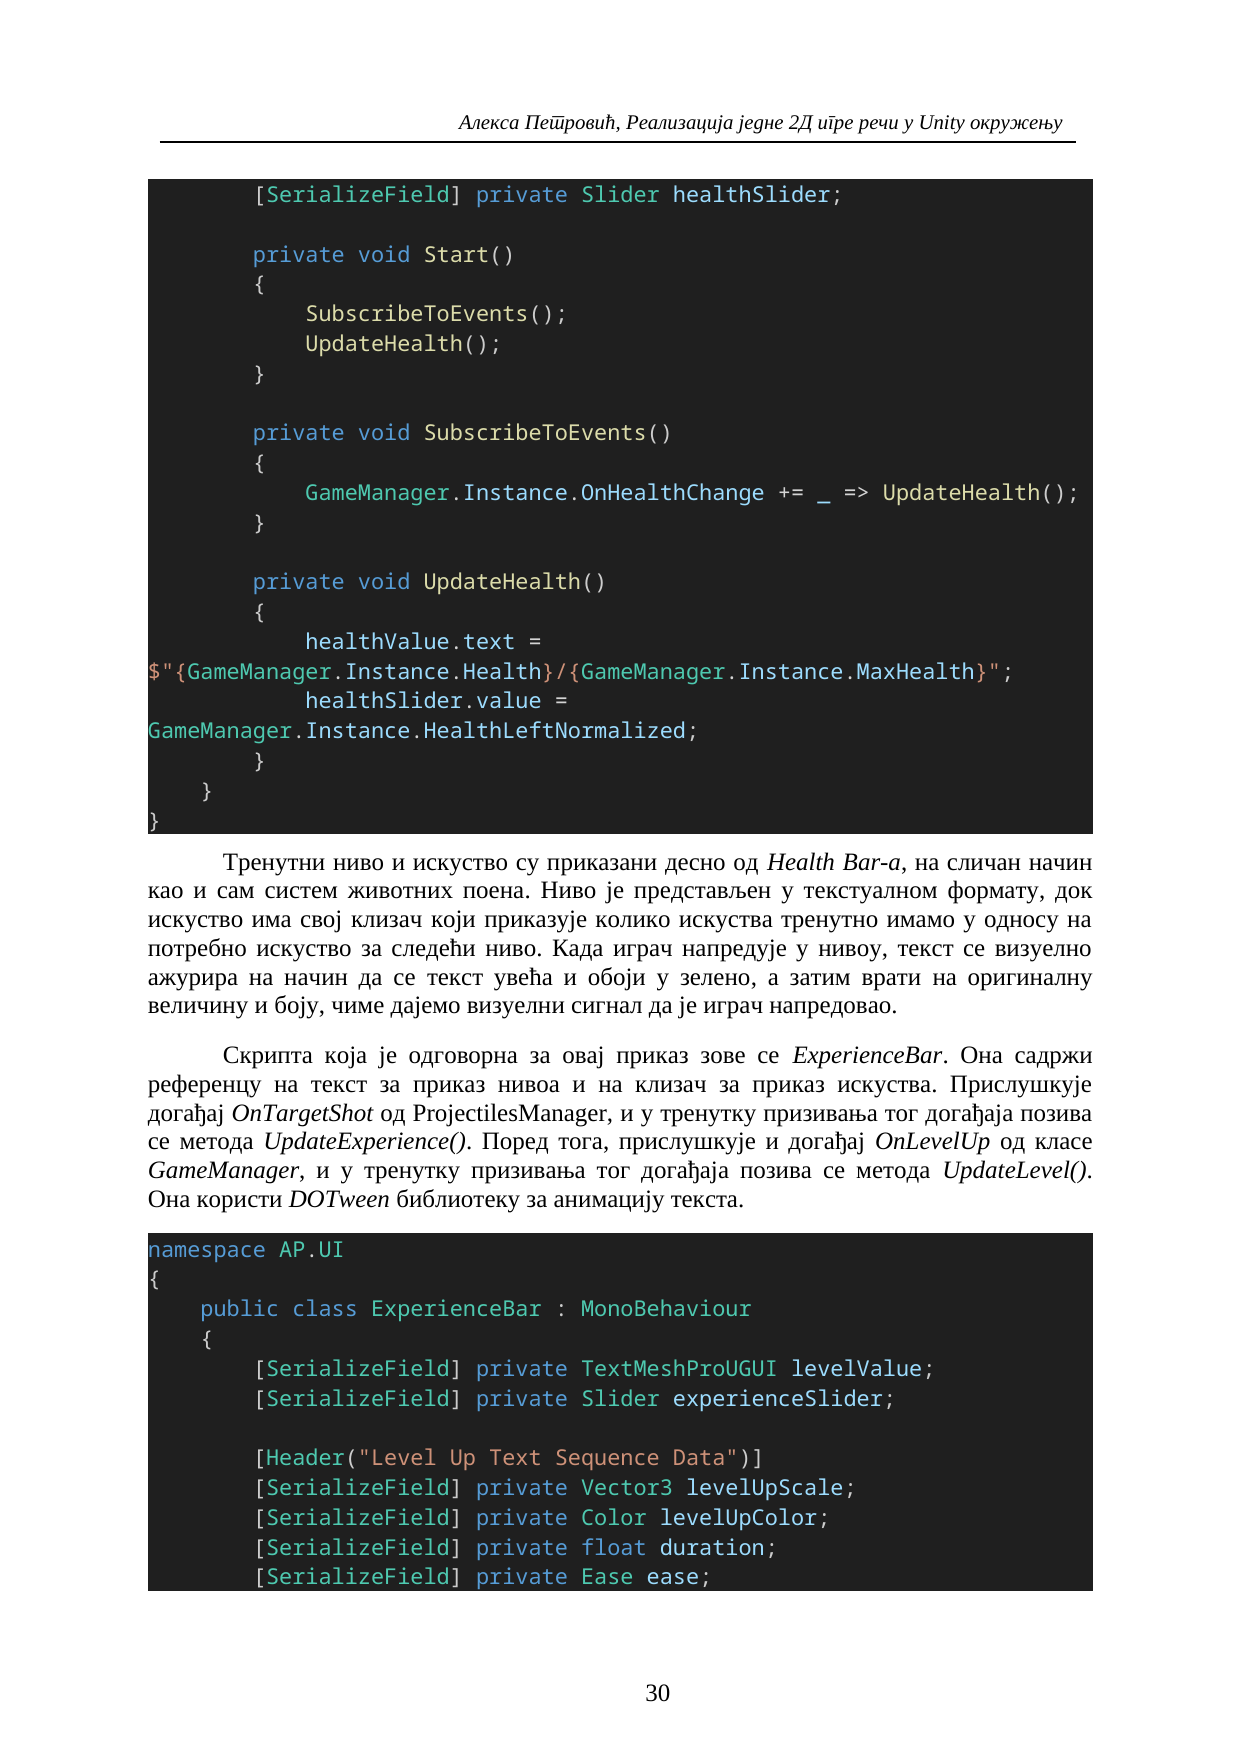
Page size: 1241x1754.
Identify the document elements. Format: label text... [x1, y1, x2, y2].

text } [148, 507, 1093, 536]
text { [148, 596, 1093, 626]
text healthSlider.value = GameManager.Instance.HealthLeftNormalized; [148, 685, 1093, 745]
text { [148, 1263, 1093, 1293]
text } [148, 358, 1093, 387]
text private void UpdateHealth() [148, 566, 1093, 596]
text } [148, 745, 1093, 775]
text private void Start() [148, 238, 1093, 268]
text { [148, 447, 1093, 477]
text [SerializeField] private Slider experienceSlider; [148, 1382, 1093, 1412]
text { [148, 1323, 1093, 1353]
text GameManager.Instance.OnHealthChange += _ => UpdateHealth(); [148, 477, 1093, 507]
text [SerializeField] private Slider healthSlider; [148, 179, 1093, 209]
text namespace AP.UI [148, 1233, 1093, 1263]
text [SerializeField] private float duration; [148, 1531, 1093, 1561]
text healthValue.text = $"{GameManager.Instance.Health}/{GameManager.Instance.MaxHealth}"; [148, 626, 1093, 685]
text UpdateHealth(); [148, 328, 1093, 358]
text public class ExperienceBar : MonoBehaviour [148, 1293, 1093, 1323]
text [Header("Level Up Text Sequence Data")] [148, 1442, 1093, 1472]
text } [148, 804, 1093, 834]
text [SerializeField] private Ease ease; [148, 1561, 1093, 1591]
text Скрипта која је одговорна за овај приказ зове се ExperienceBar. Она садржи референцу на текст за приказ нивоа и на клизач за приказ искуства. Прислушкује догађај OnTargetShot од ProjectilesManager, и у тренутку призивања тог догађаја позива се метода UpdateExperience(). Поред тога, прислушкује и догађај OnLevelUp од класе GameManager, и у тренутку призивања тог догађаја позива се метода UpdateLevel(). Она користи DOTween библиотеку за анимацију текста. [148, 1040, 1093, 1213]
text SubscribeToEvents(); [148, 298, 1093, 328]
text [SerializeField] private Color levelUpColor; [148, 1502, 1093, 1531]
text [SerializeField] private Vector3 levelUpScale; [148, 1472, 1093, 1502]
text } [148, 775, 1093, 804]
text private void SubscribeToEvents() [148, 417, 1093, 447]
text [SerializeField] private TextMeshProUGUI levelValue; [148, 1353, 1093, 1382]
text { [148, 268, 1093, 298]
text Тренутни ниво и искуство су приказани десно од Health Bar-а, на сличан начин као и сам систем животних поена. Ниво је представљен у текстуалном формату, док искуство има свој клизач који приказује колико искуства тренутно имамо у односу на потребно искуство за следећи ниво. Када играч напредује у нивоу, текст се визуелно ажурира на начин да се текст увећа и обоји у зелено, а затим врати на оригиналну величину и боју, чиме дајемо визуелни сигнал да је играч напредовао. [148, 847, 1093, 1019]
